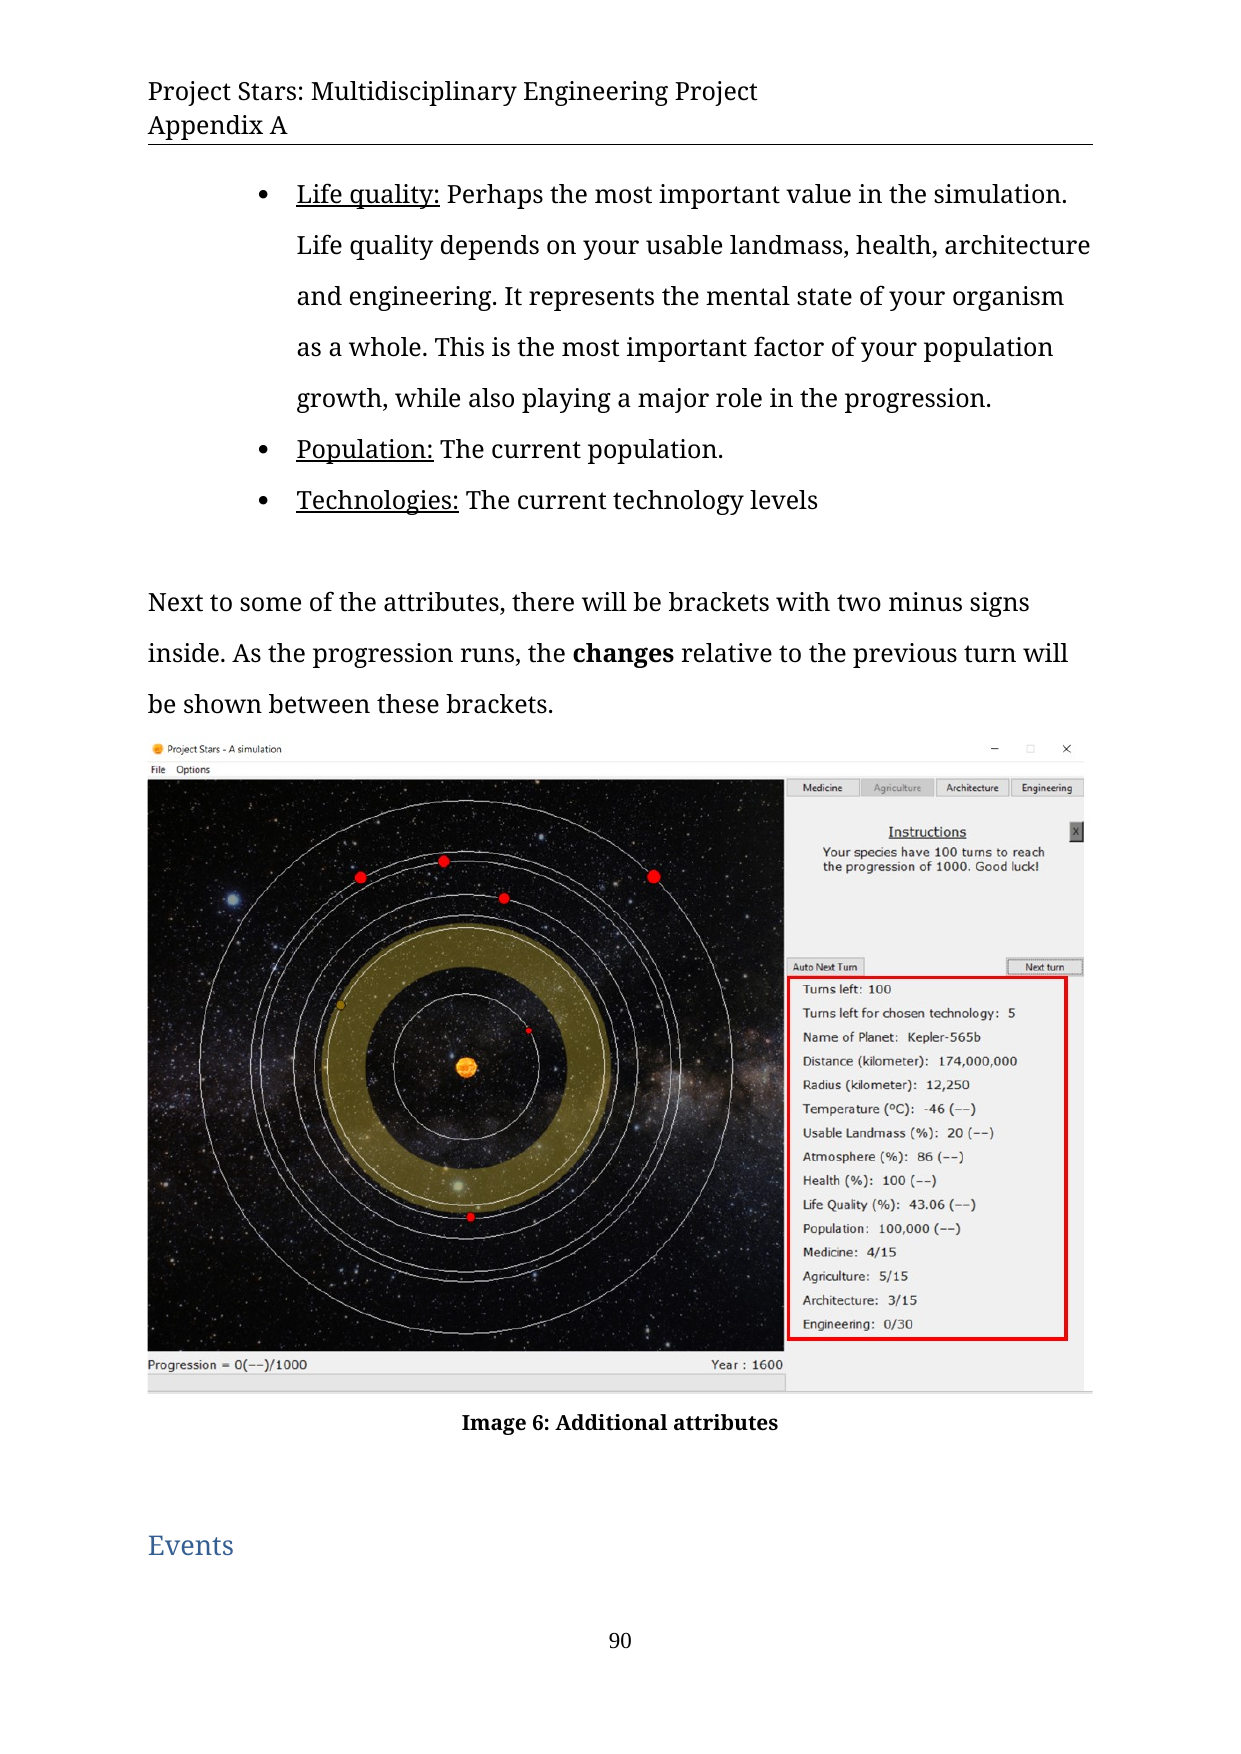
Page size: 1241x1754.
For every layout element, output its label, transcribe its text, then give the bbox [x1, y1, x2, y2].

picture [147, 737, 1093, 1394]
list Life quality: Perhaps the most important value in the simulation. Life quality depends on your usable landmass, health, architecture and engineering. It represents the mental state of your organism as a whole. This is the most important factor of your population growth, while also playing a major role in the progression. [259, 176, 1093, 414]
text Next to some of the attributes, there will be brackets with two minus signs inside. As the progression runs, the changes relative to the previous turn will be shown between these brackets. [148, 584, 1093, 721]
list Population: The current population. [259, 431, 1093, 466]
subtitle Events [148, 1527, 1093, 1563]
list Technologies: The current technology levels [259, 482, 1093, 517]
